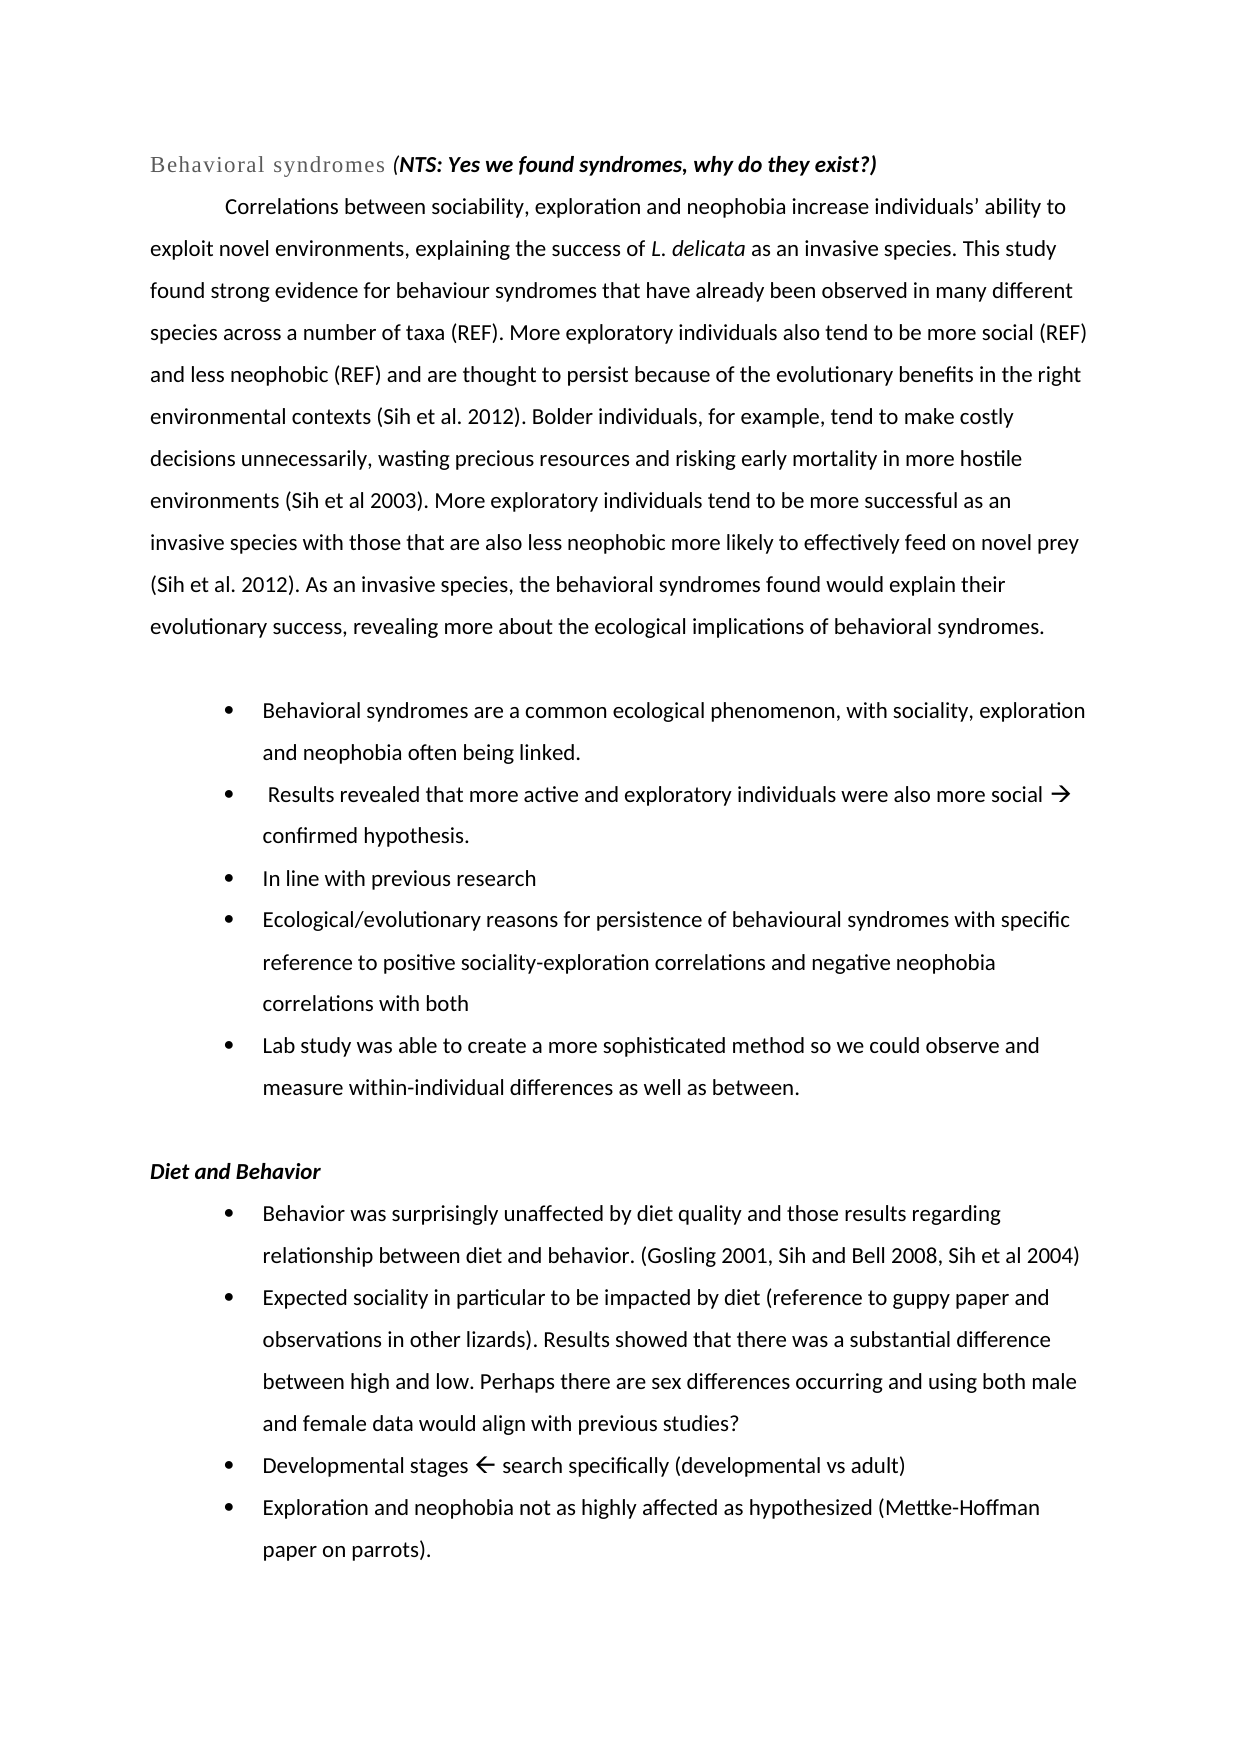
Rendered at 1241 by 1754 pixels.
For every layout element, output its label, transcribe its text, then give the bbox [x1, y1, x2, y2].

text Behavioral syndromes (NTS: Yes we found syndromes, why do they exist?) [150, 150, 1090, 178]
text Correlations between sociability, exploration and neophobia increase individuals’ ability to exploit novel environments, explaining the success of L. delicata as an invasive species. This study found strong evidence for behaviour syndromes that have already been observed in many different species across a number of taxa (REF). More exploratory individuals also tend to be more social (REF) and less neophobic (REF) and are thought to persist because of the evolutionary benefits in the right environmental contexts (Sih et al. 2012). Bolder individuals, for example, tend to make costly decisions unnecessarily, wasting precious resources and risking early mortality in more hostile environments (Sih et al 2003). More exploratory individuals tend to be more successful as an invasive species with those that are also less neophobic more likely to effectively feed on novel prey (Sih et al. 2012). As an invasive species, the behavioral syndromes found would explain their evolutionary success, revealing more about the ecological implications of behavioral syndromes. [150, 192, 1090, 640]
list Lab study was able to create a more sophisticated method so we could observe and measure within-individual differences as well as between. [225, 1032, 1090, 1102]
list Expected sociality in particular to be impacted by diet (reference to guppy paper and observations in other lizards). Results showed that there was a substantial difference between high and low. Perhaps there are sex differences occurring and using both male and female data would align with previous studies? [225, 1283, 1090, 1437]
list Exploration and neophobia not as highly affected as hypothesized (Mettke-Hoffman paper on parrots). [225, 1493, 1090, 1563]
list In line with previous research [225, 864, 1090, 892]
list Behavioral syndromes are a common ecological phenomenon, with sociality, exploration and neophobia often being linked. [225, 696, 1090, 766]
list Behavior was surprisingly unaffected by diet quality and those results regarding relationship between diet and behavior. (Gosling 2001, Sih and Bell 2008, Sih et al 2004) [225, 1199, 1090, 1269]
list Results revealed that more active and exploratory individuals were also more social confirmed hypothesis. [225, 780, 1090, 850]
list Developmental stages search specifically (developmental vs adult) [225, 1451, 1090, 1479]
list Ecological/evolutionary reasons for persistence of behavioural syndromes with specific reference to positive sociality-exploration correlations and negative neophobia correlations with both [225, 906, 1090, 1018]
text Diet and Behavior [150, 1157, 1090, 1186]
